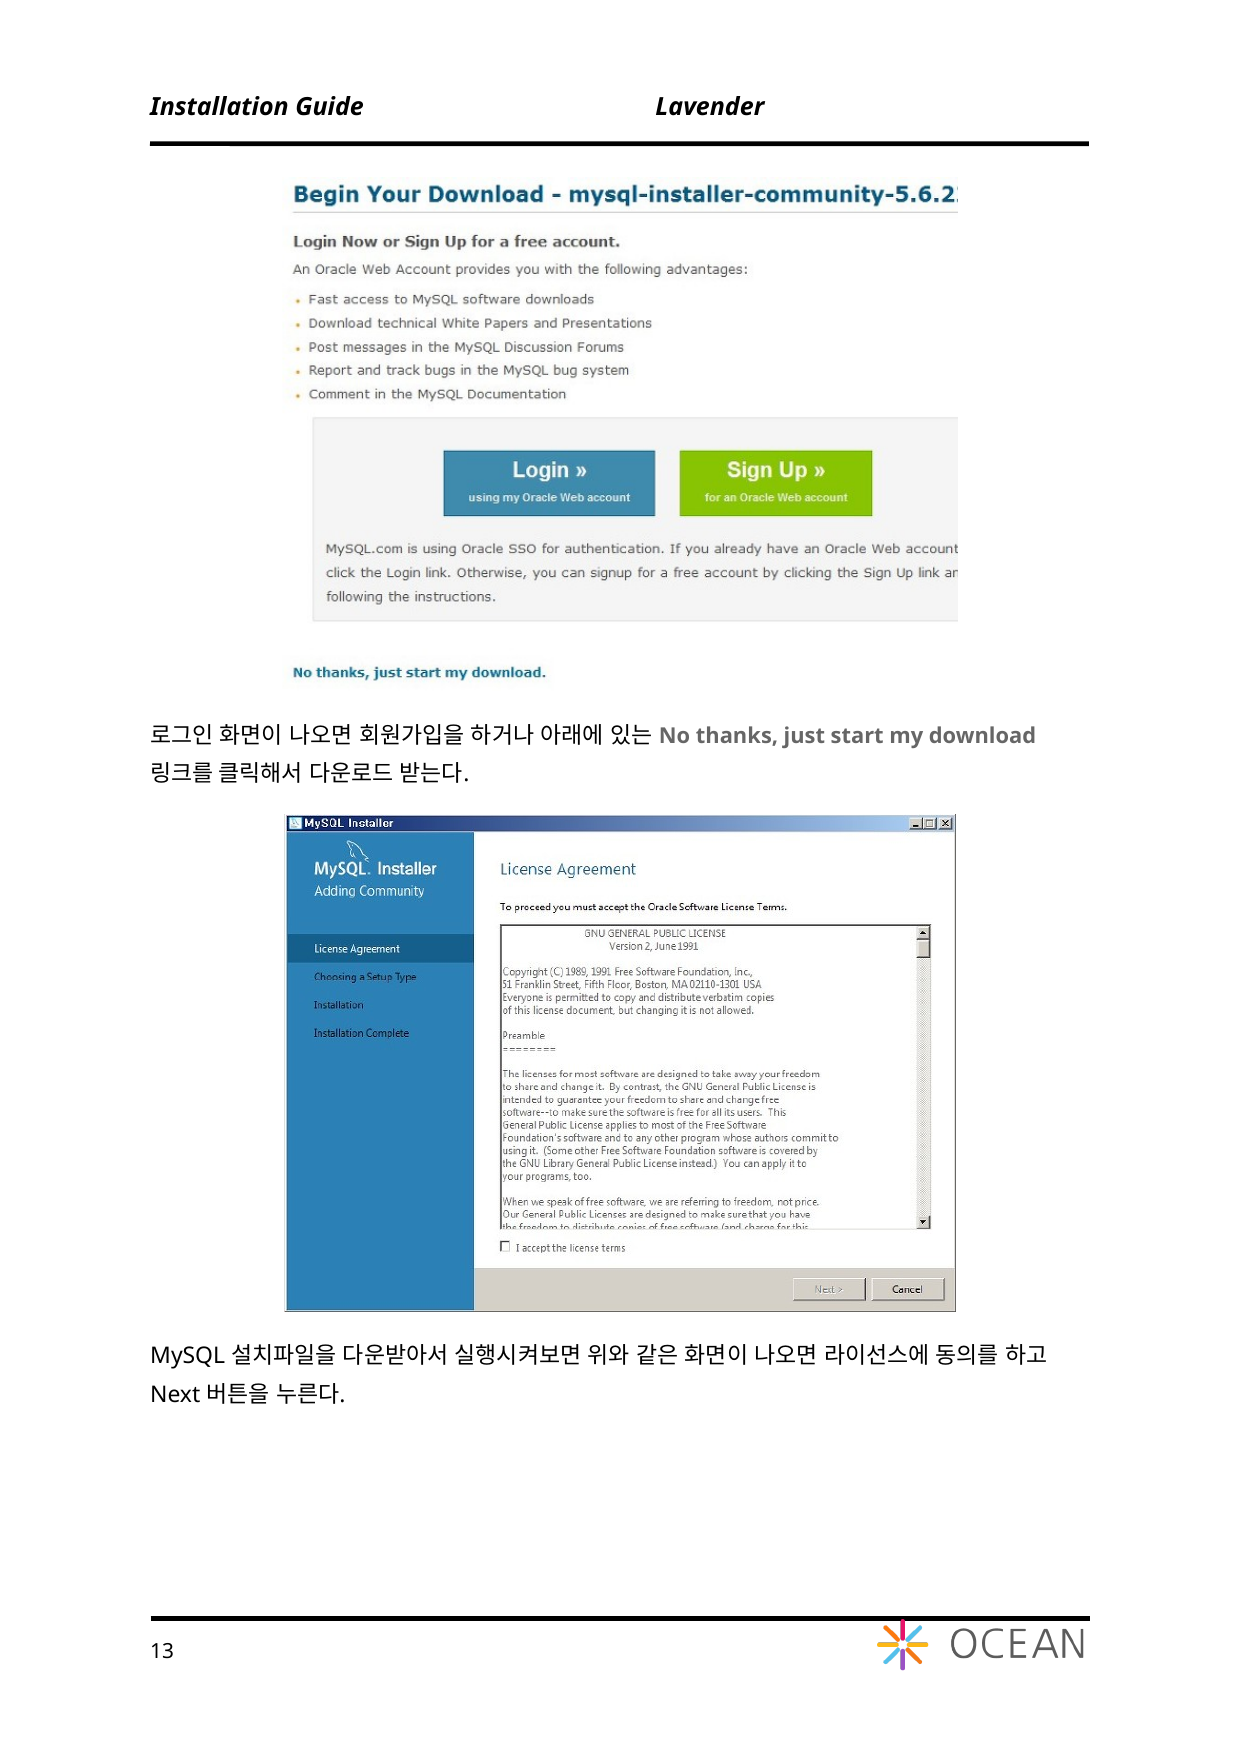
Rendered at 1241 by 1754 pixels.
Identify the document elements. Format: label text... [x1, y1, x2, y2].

text MySQL 설치파일을 다운받아서 실행시켜보면 위와 같은 화면이 나오면 라이선스에 동의를 하고 Next 버튼을 누른다. [150, 1337, 1090, 1409]
picture [873, 1612, 1092, 1678]
text 로그인 화면이 나오면 회원가입을 하거나 아래에 있는 No thanks, just start my download 링크를 클릭해서 다운로드 받는다. [150, 717, 1090, 788]
picture [284, 814, 956, 1312]
picture [282, 177, 958, 692]
